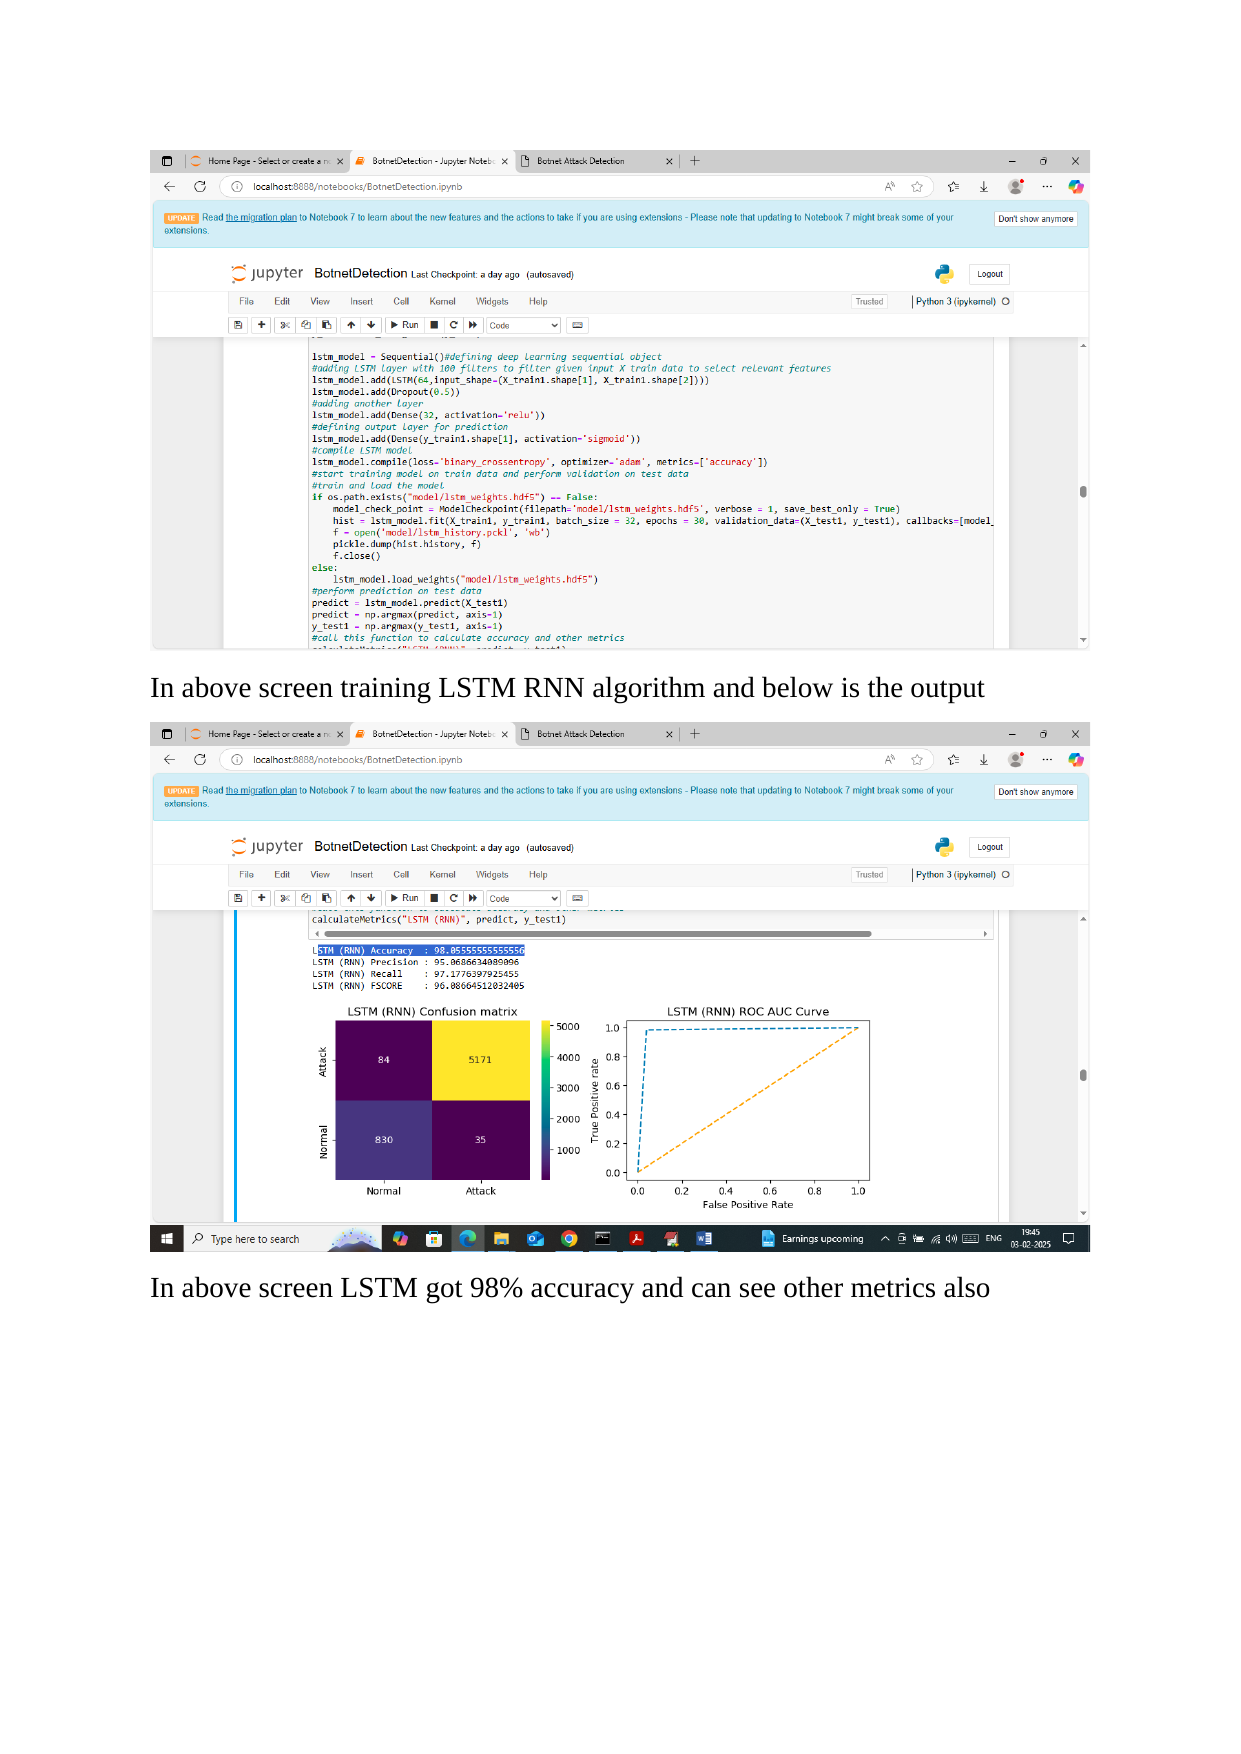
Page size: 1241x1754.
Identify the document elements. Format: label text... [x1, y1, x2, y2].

picture [150, 150, 1091, 651]
text In above screen LSTM got 98% accuracy and can see other metrics also [150, 1270, 1090, 1304]
text In above screen training LSTM RNN algorithm and below is the output [150, 670, 1090, 703]
picture [150, 722, 1091, 1252]
